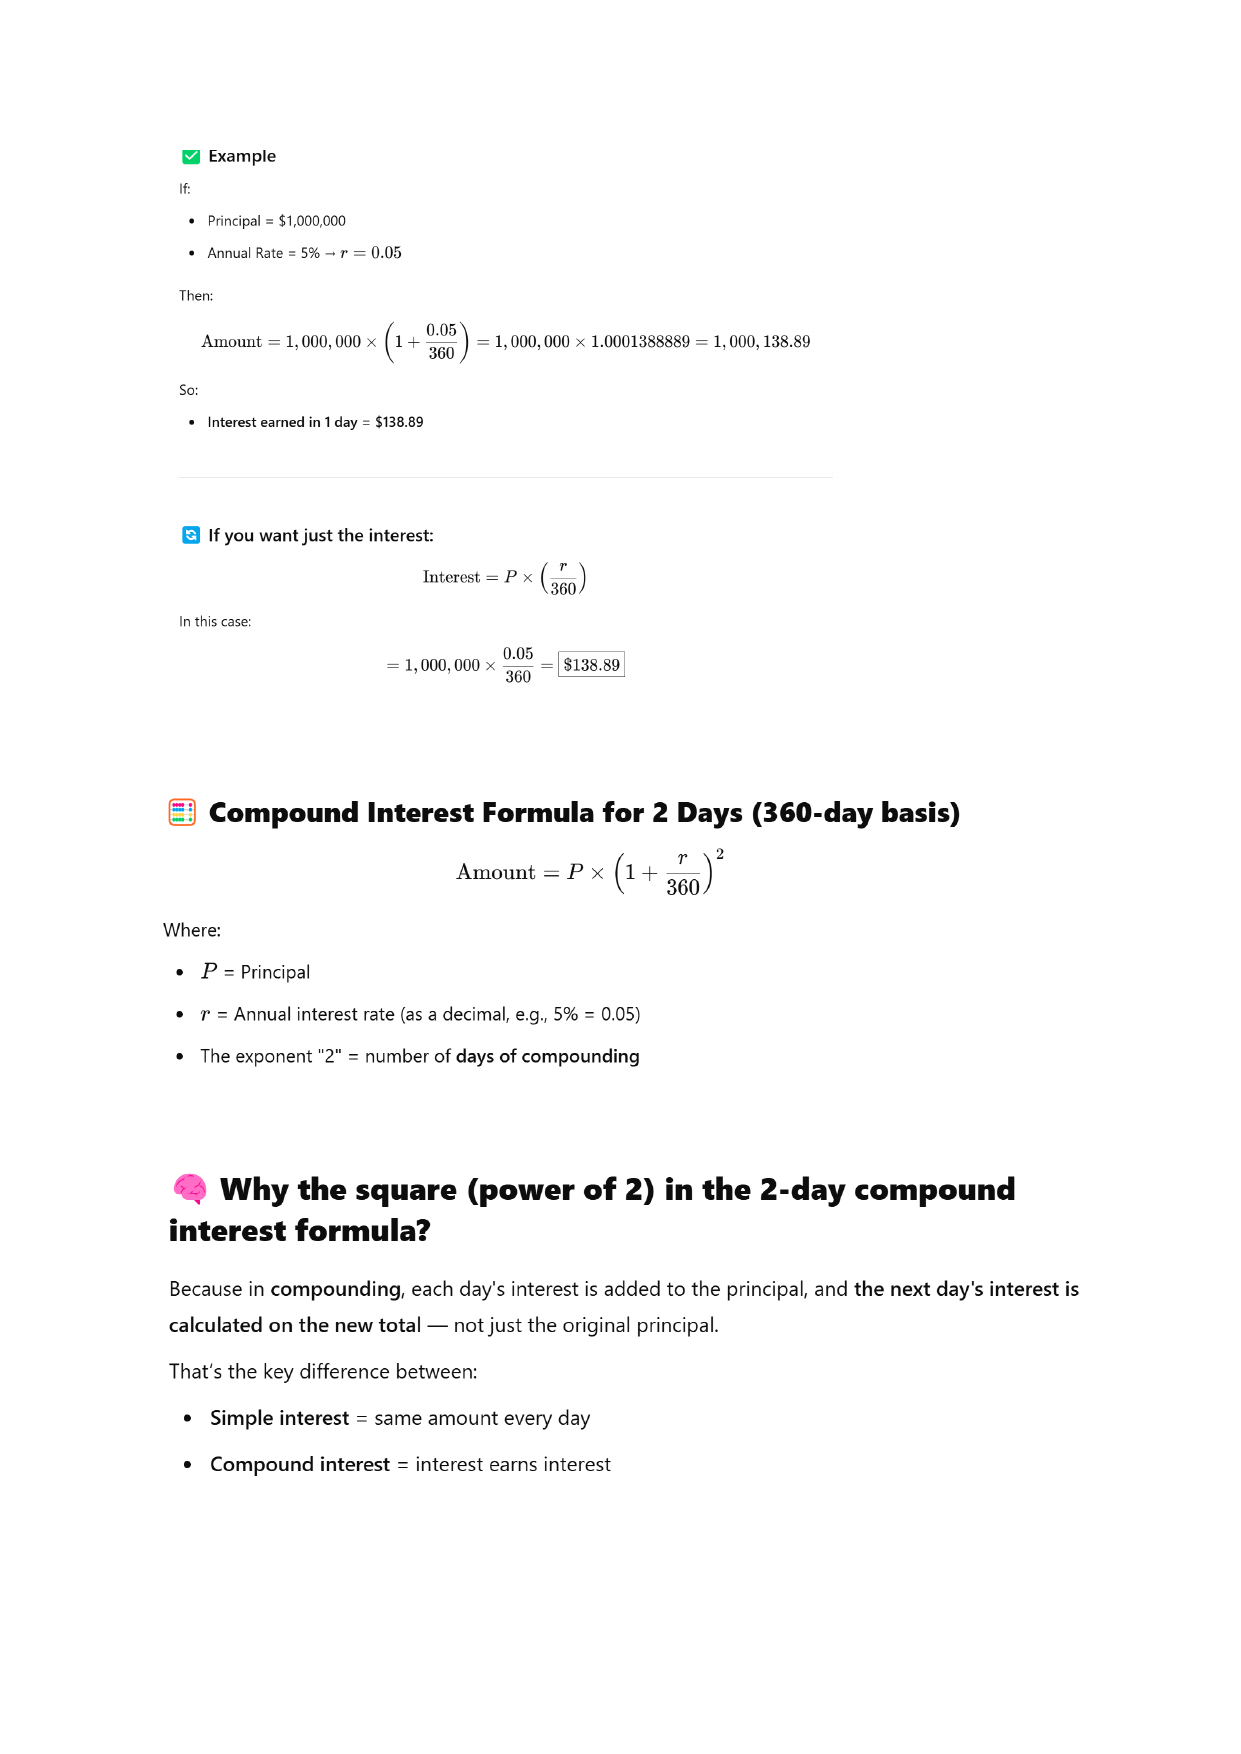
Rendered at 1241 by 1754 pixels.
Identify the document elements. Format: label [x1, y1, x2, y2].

picture [150, 1155, 1091, 1500]
picture [150, 150, 848, 708]
picture [150, 781, 970, 1082]
